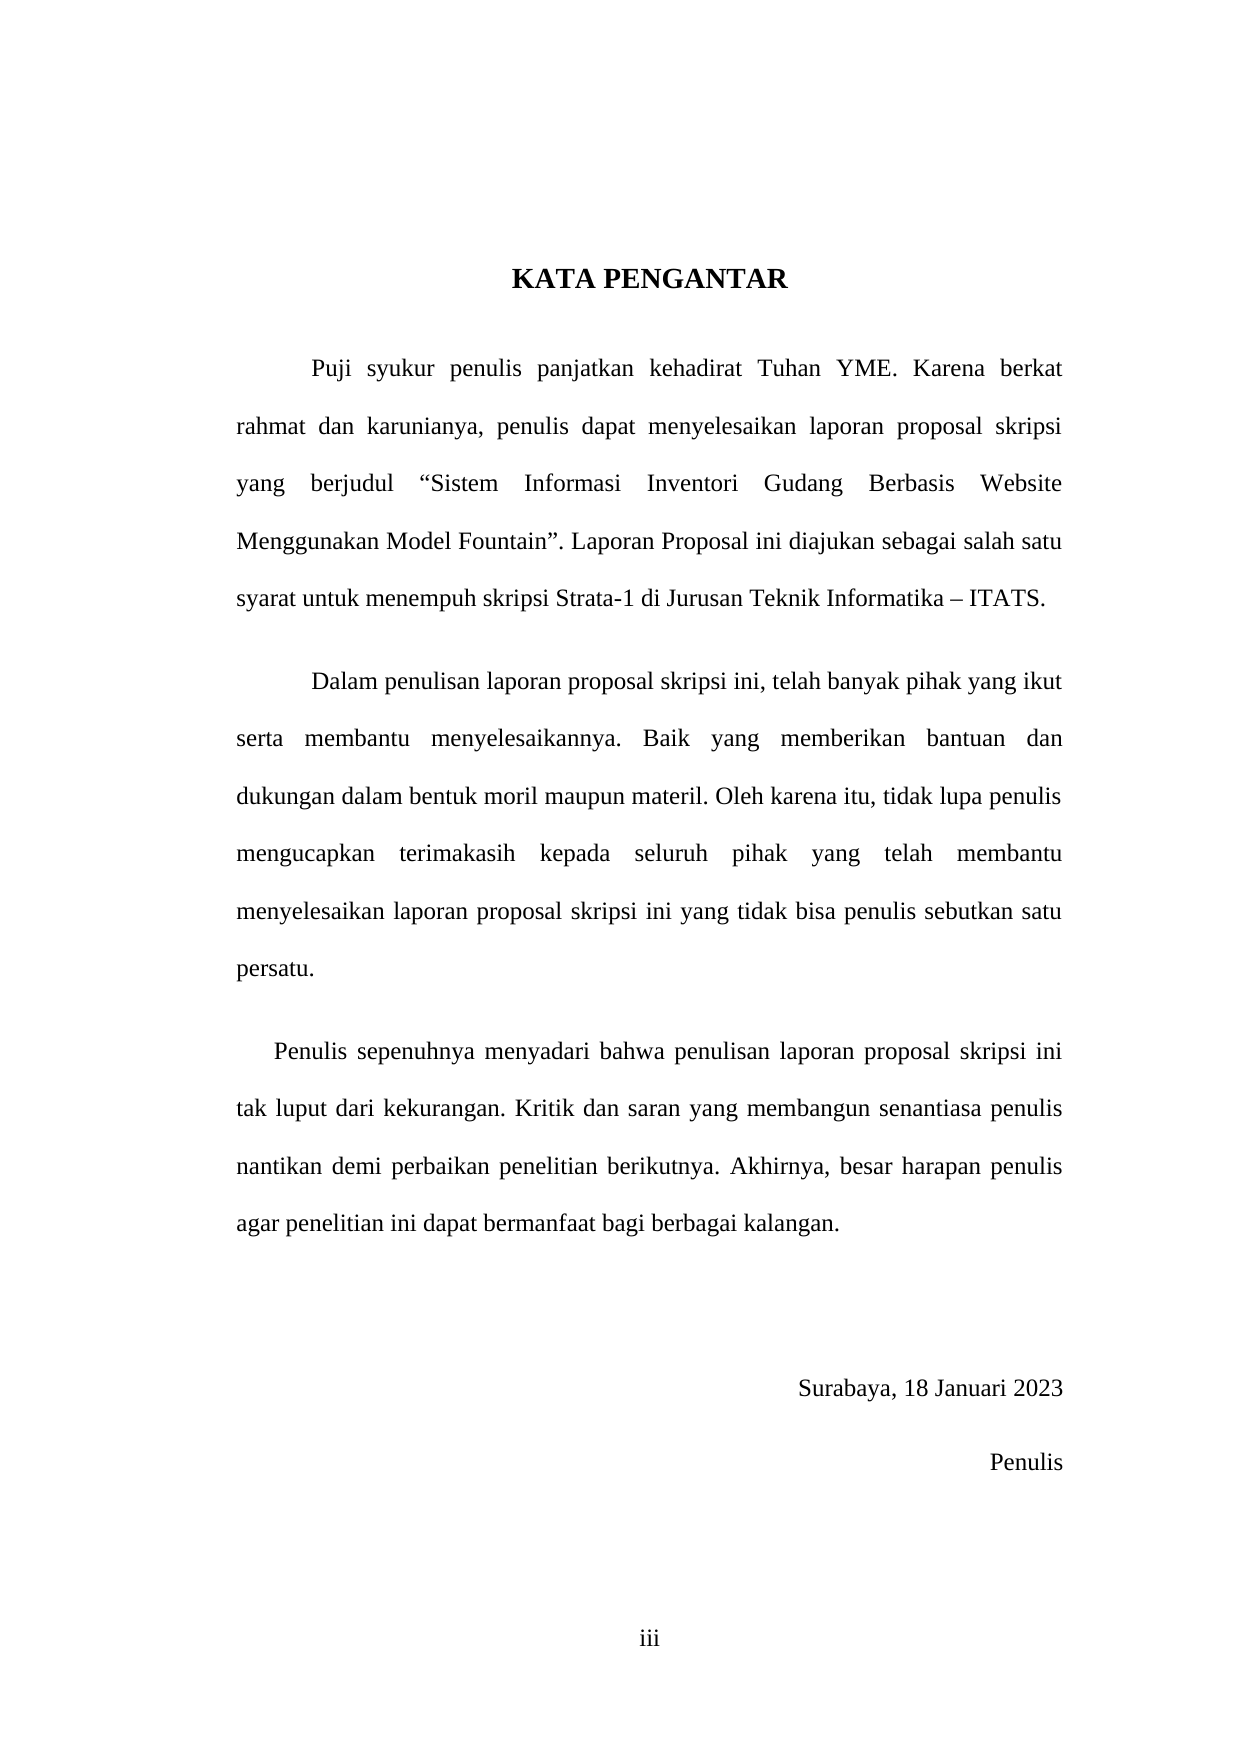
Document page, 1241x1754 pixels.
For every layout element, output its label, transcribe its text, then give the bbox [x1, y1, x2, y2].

text Penulis [236, 1447, 1063, 1476]
subtitle KATA PENGANTAR [236, 261, 1063, 295]
text Penulis sepenuhnya menyadari bahwa penulisan laporan proposal skripsi ini tak luput dari kekurangan. Kritik dan saran yang membangun senantiasa penulis nantikan demi perbaikan penelitian berikutnya. Akhirnya, besar harapan penulis agar penelitian ini dapat bermanfaat bagi berbagai kalangan. [236, 1036, 1063, 1237]
text Puji syukur penulis panjatkan kehadirat Tuhan YME. Karena berkat rahmat dan karunianya, penulis dapat menyelesaikan laporan proposal skripsi yang berjudul “Sistem Informasi Inventori Gudang Berbasis Website Menggunakan Model Fountain”. Laporan Proposal ini diajukan sebagai salah satu syarat untuk menempuh skripsi Strata-1 di Jurusan Teknik Informatika – ITATS. [236, 353, 1063, 612]
text Dalam penulisan laporan proposal skripsi ini, telah banyak pihak yang ikut serta membantu menyelesaikannya. Baik yang memberikan bantuan dan dukungan dalam bentuk moril maupun materil. Oleh karena itu, tidak lupa penulis mengucapkan terimakasih kepada seluruh pihak yang telah membantu menyelesaikan laporan proposal skripsi ini yang tidak bisa penulis sebutkan satu persatu. [236, 666, 1063, 982]
text Surabaya, 18 Januari 2023 [236, 1373, 1063, 1402]
